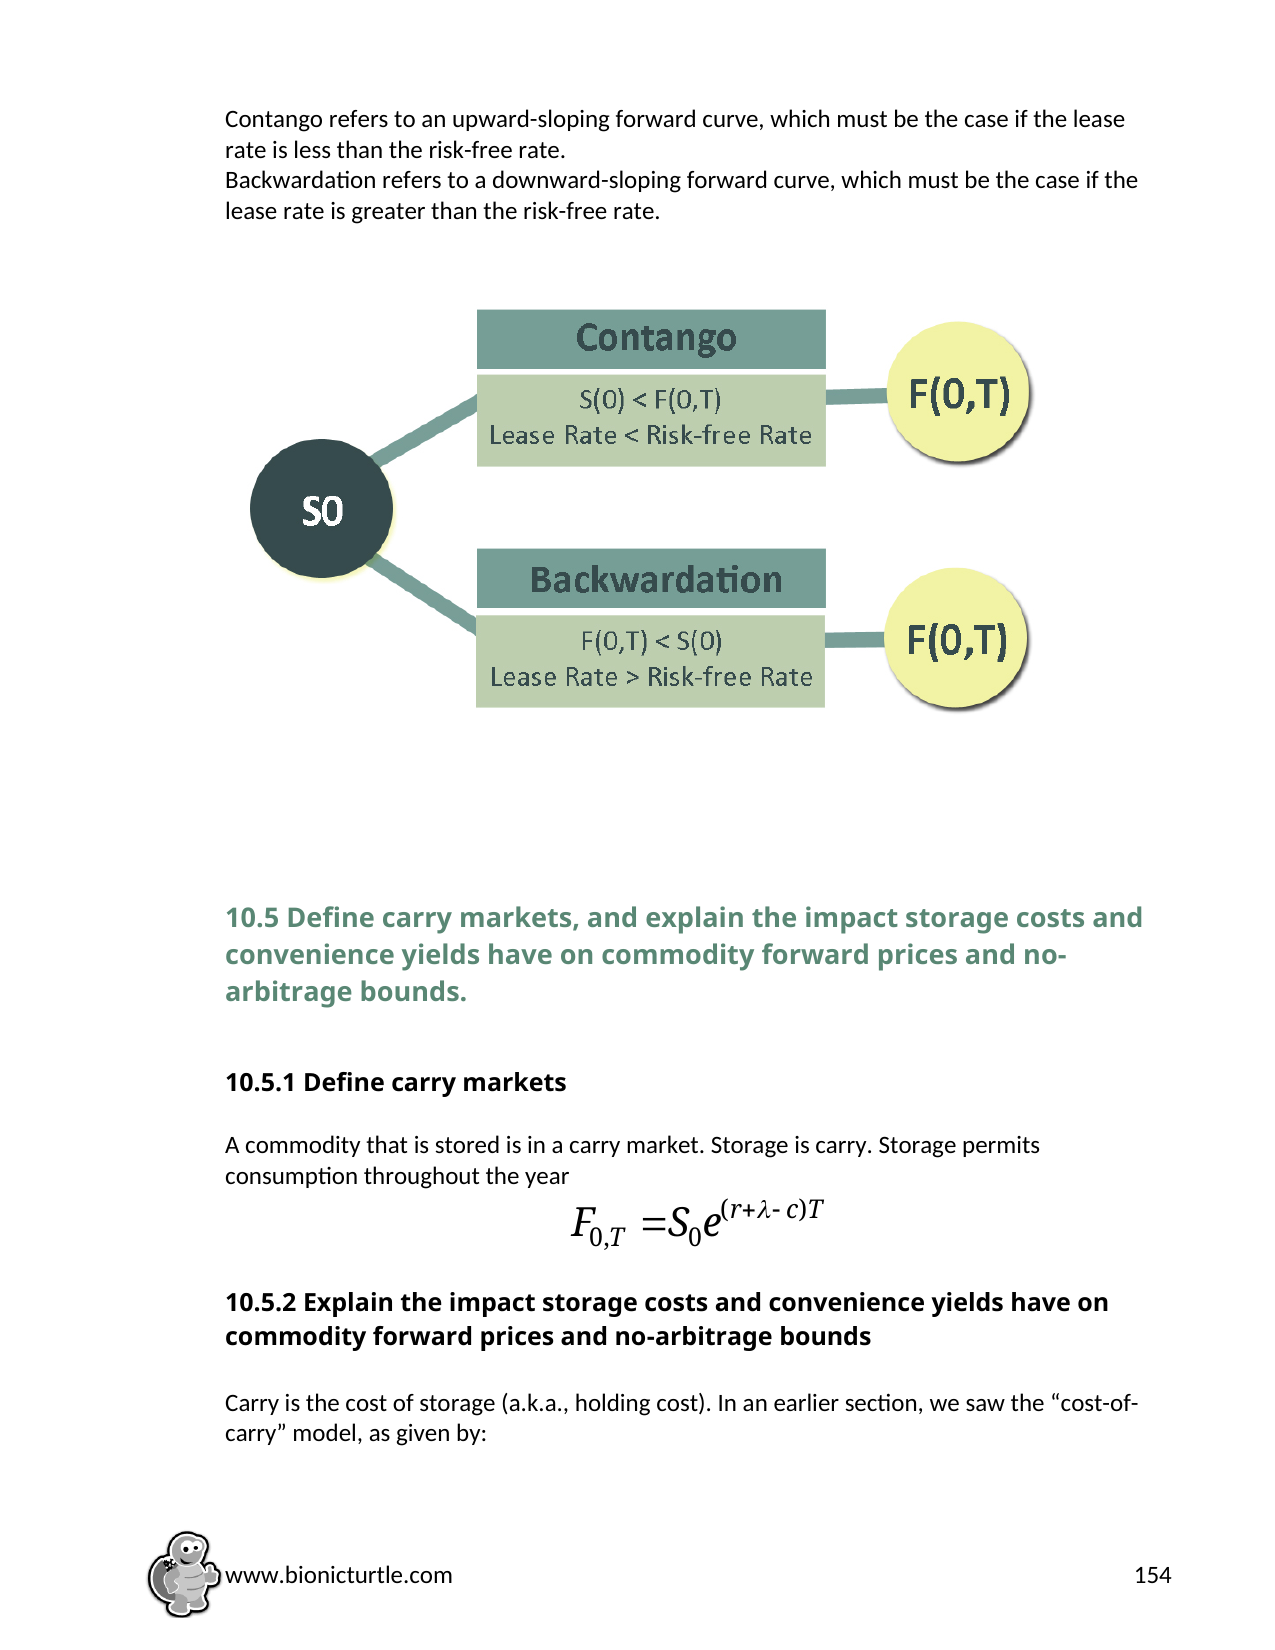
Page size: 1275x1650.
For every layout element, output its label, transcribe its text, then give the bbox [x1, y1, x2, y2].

text A commodity that is stored is in a carry market. Storage is carry. Storage permits consumption throughout the year [225, 1129, 1172, 1191]
subtitle 10.5.2 Explain the impact storage costs and convenience yields have on commodity forward prices and no‐arbitrage bounds [225, 1284, 1172, 1387]
subtitle 10.5.1 Define carry markets [225, 1065, 1172, 1099]
text Carry is the cost of storage (a.k.a., holding cost). In an earlier section, we saw the “cost-of-carry” model, as given by: [225, 1387, 1172, 1448]
text Contango refers to an upward-sloping forward curve, which must be the case if the lease rate is less than the risk-free rate. [225, 103, 1172, 164]
text Backwardation refers to a downward-sloping forward curve, which must be the case if the lease rate is greater than the risk-free rate. [225, 164, 1172, 226]
subtitle 10.5 Define carry markets, and explain the impact storage costs and convenience yields have on commodity forward prices and no-arbitrage bounds. [225, 899, 1172, 1009]
picture [225, 225, 1068, 783]
